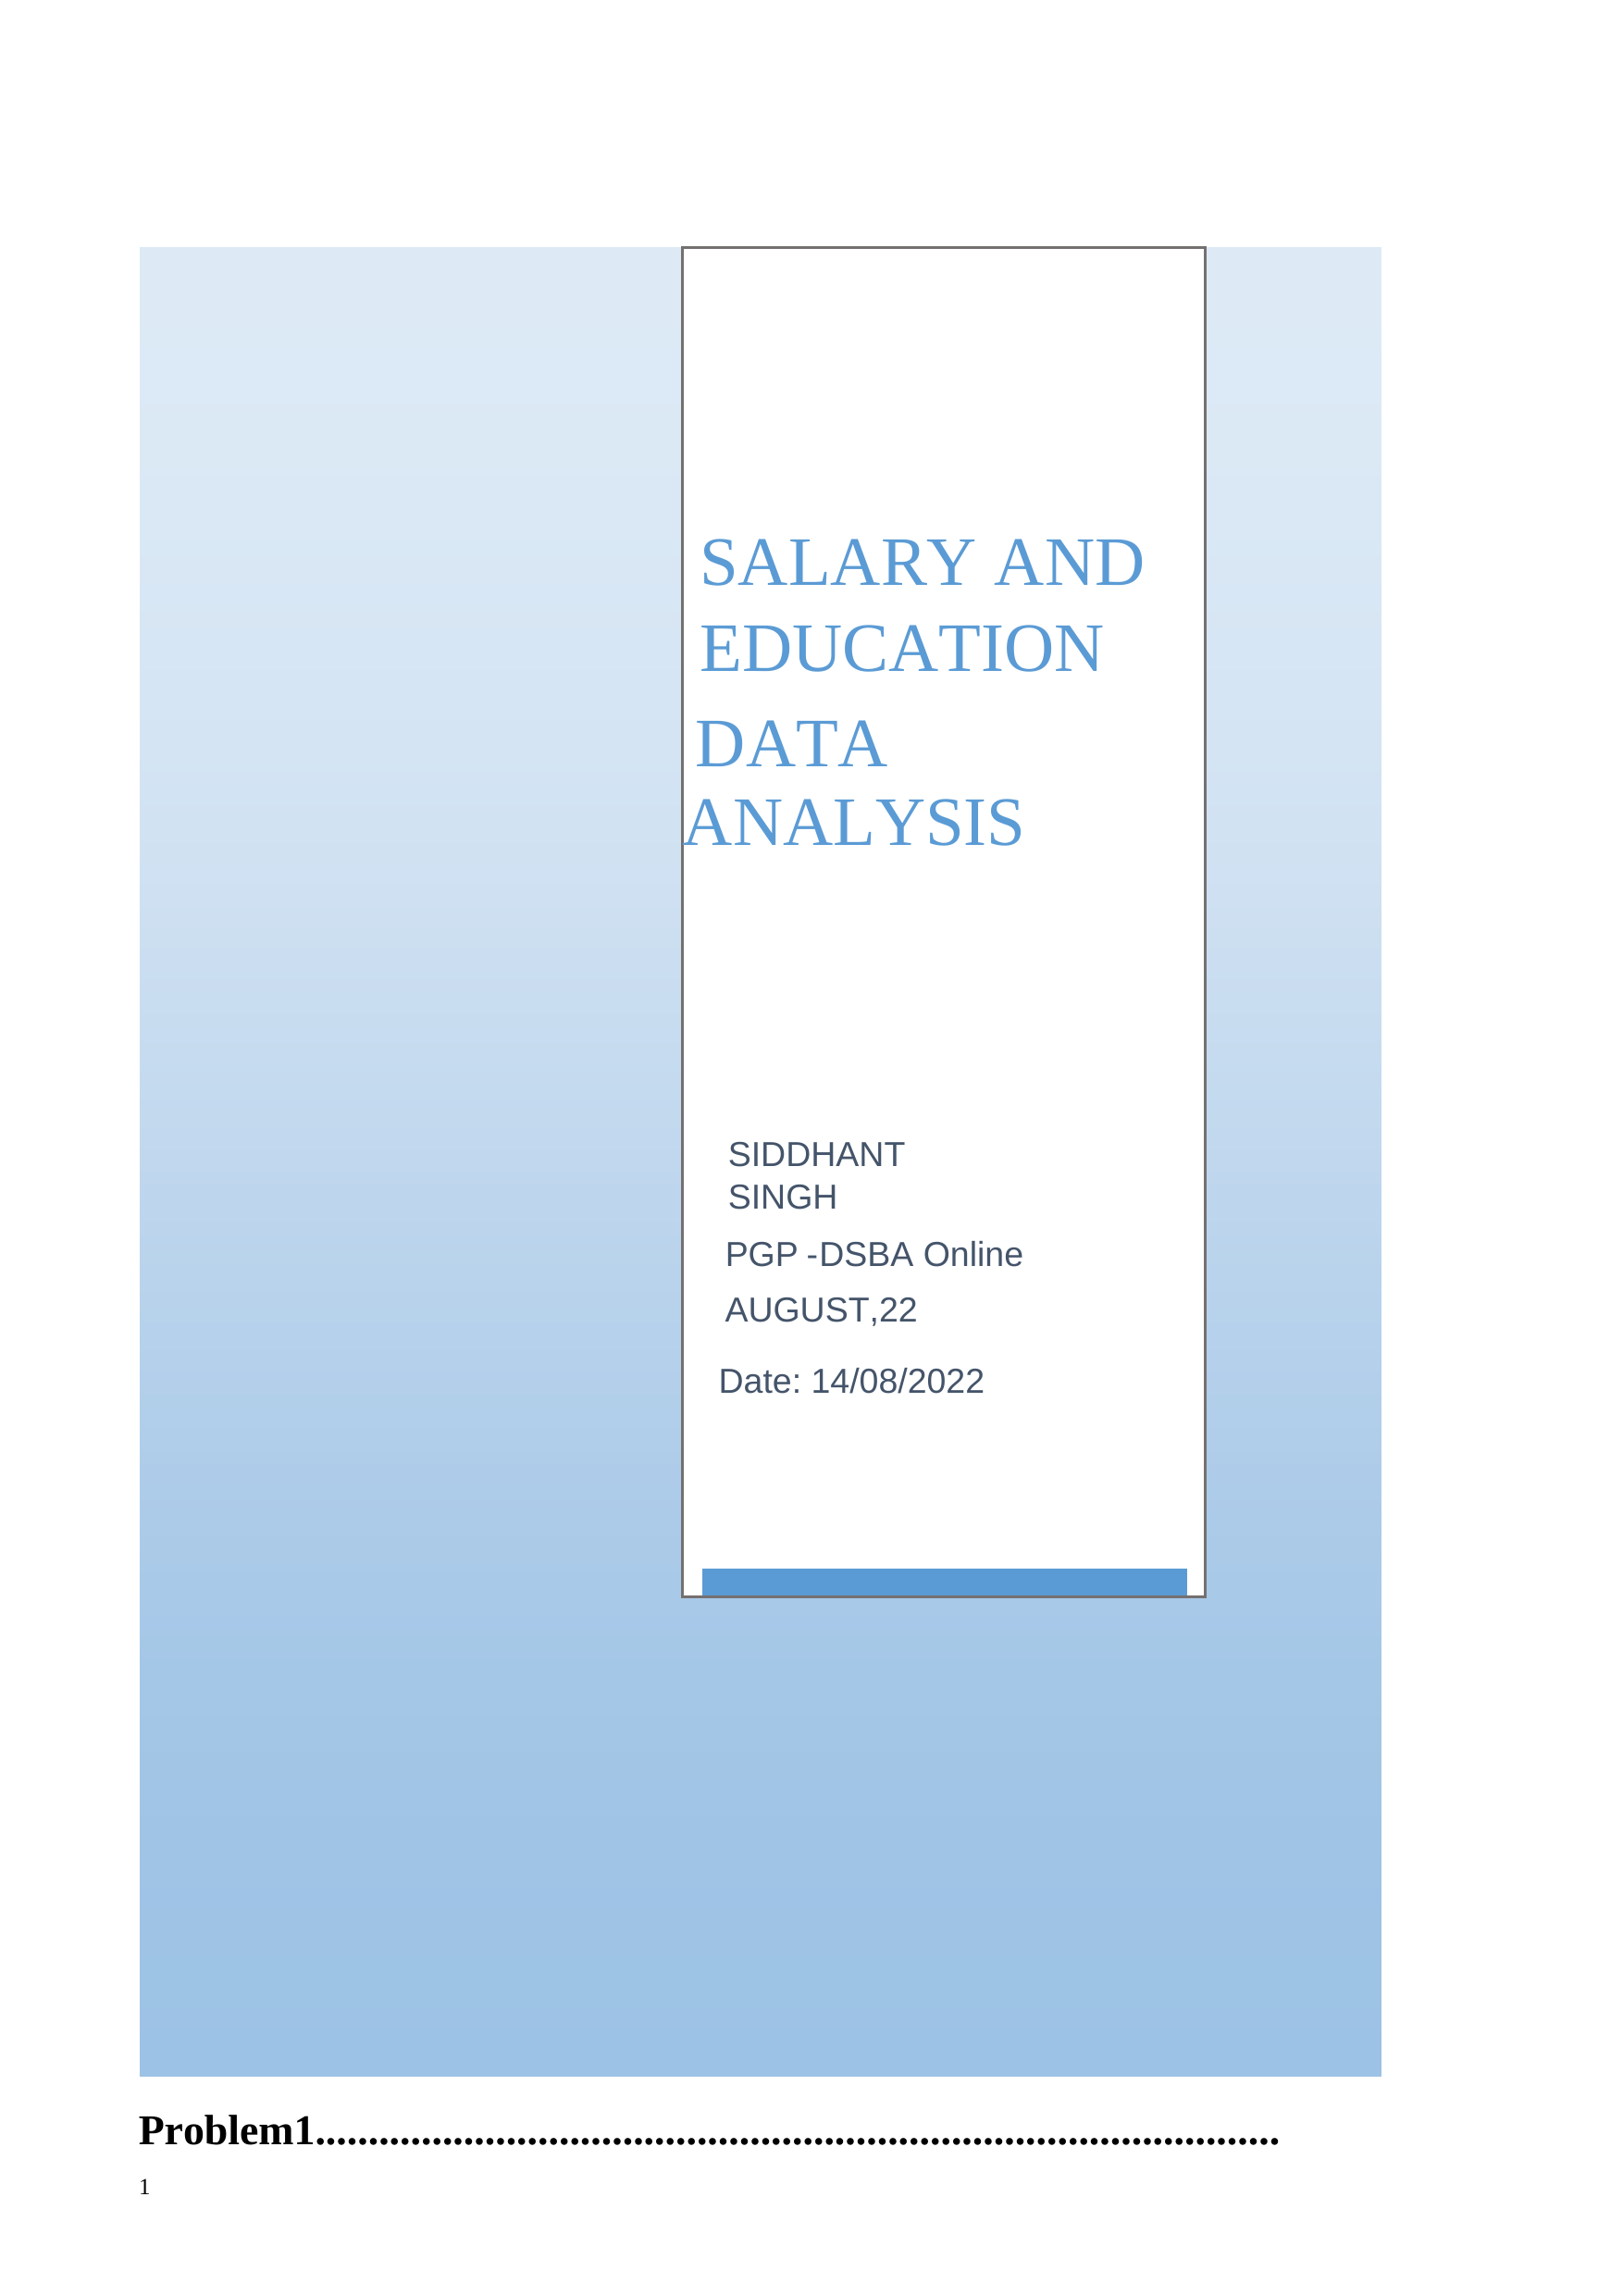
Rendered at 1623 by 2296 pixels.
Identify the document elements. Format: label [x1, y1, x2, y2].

picture [139, 246, 1381, 2077]
